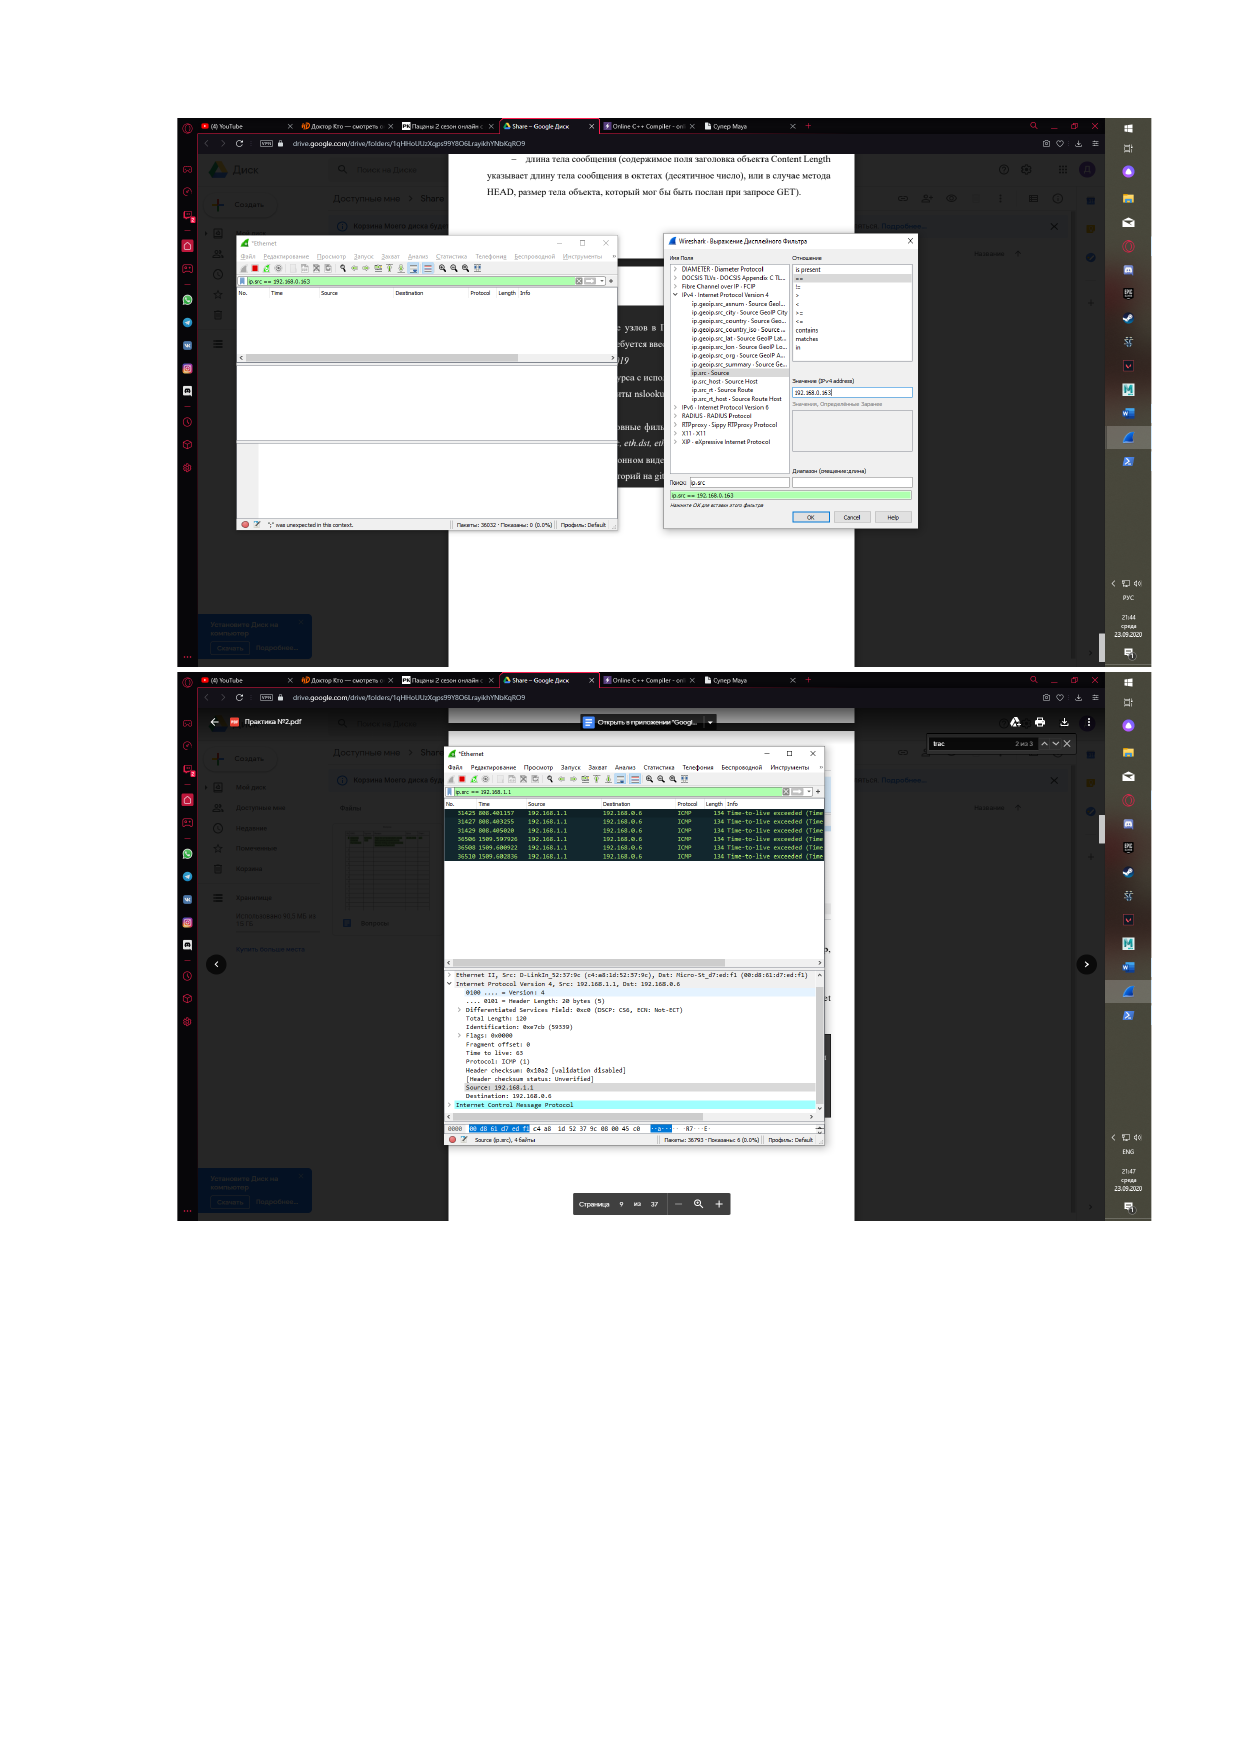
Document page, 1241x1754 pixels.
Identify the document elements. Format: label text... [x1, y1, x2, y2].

picture [177, 672, 1152, 1221]
picture [177, 118, 1152, 667]
